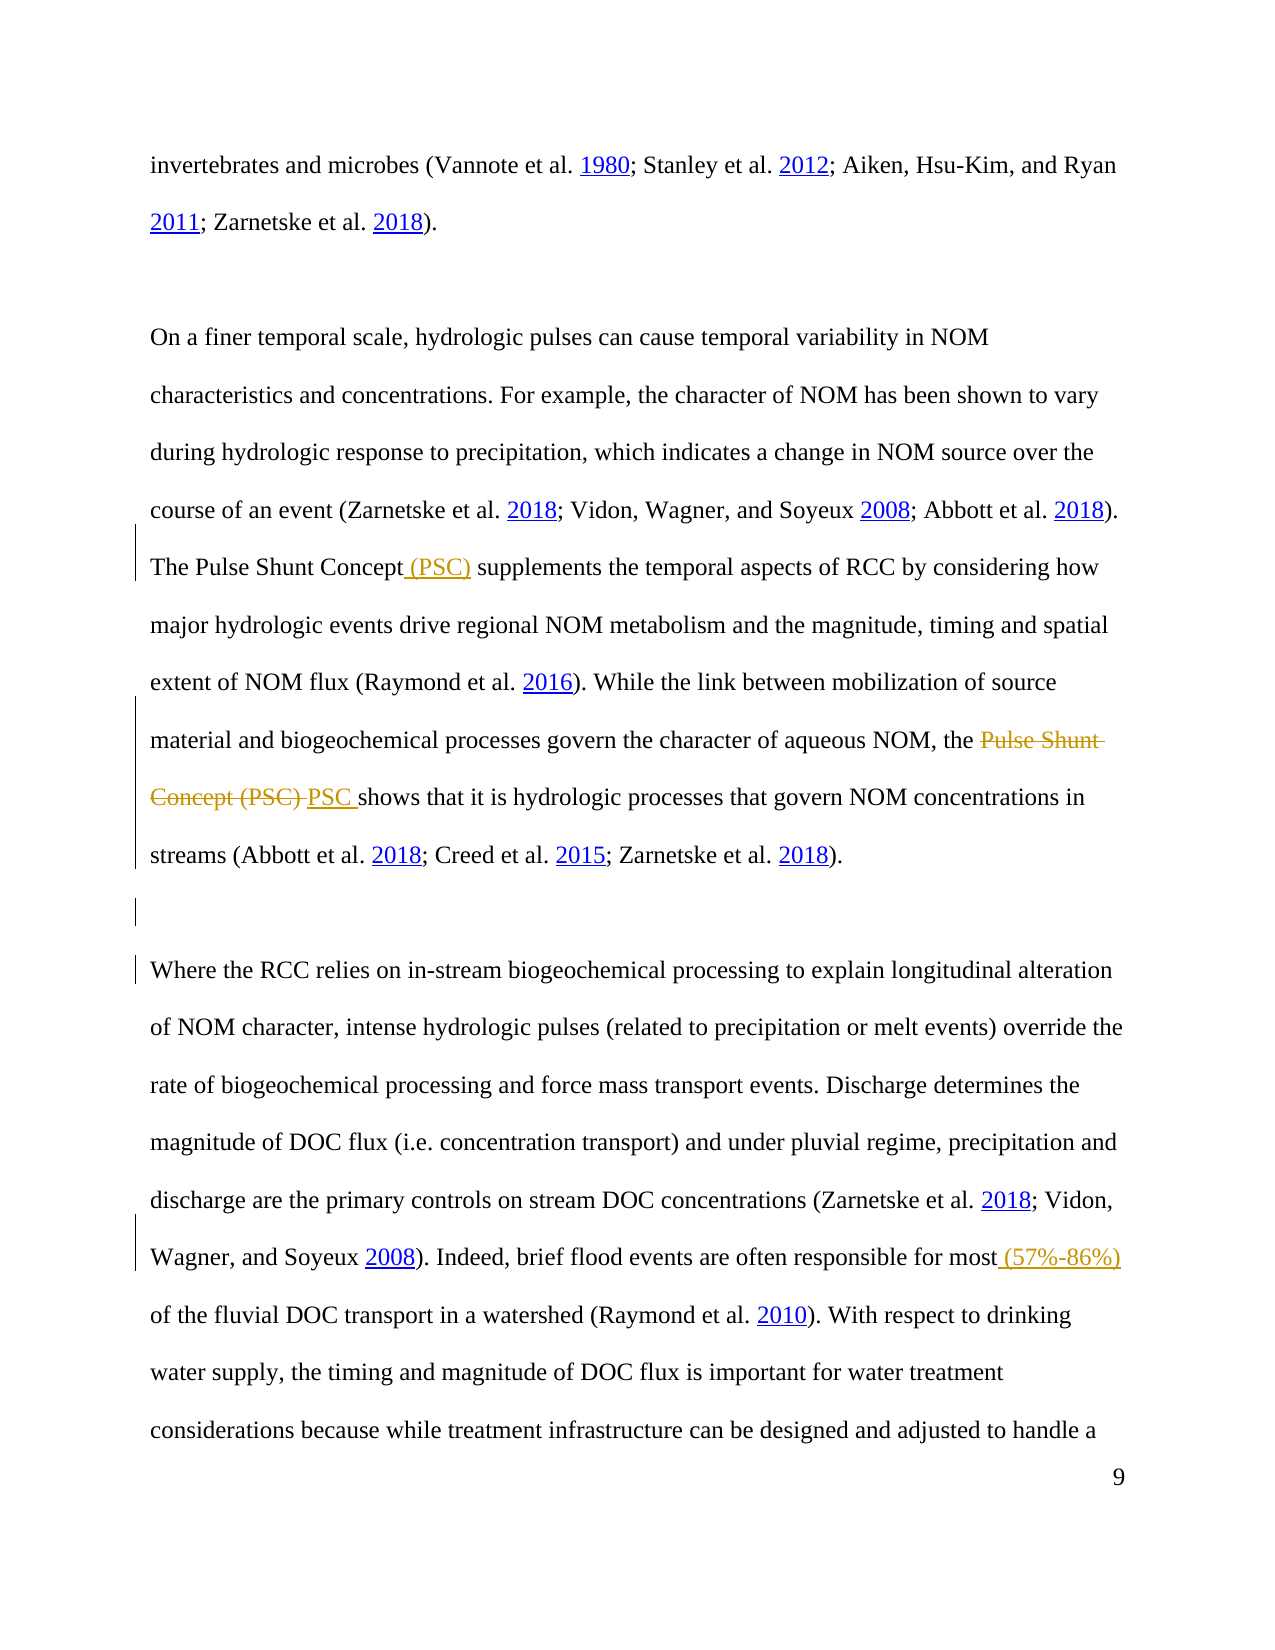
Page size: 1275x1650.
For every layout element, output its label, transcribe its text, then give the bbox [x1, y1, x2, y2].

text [150, 955, 1125, 1444]
text On a finer temporal scale, hydrologic pulses can cause temporal variability in NOM characteristics and concentrations. For example, the character of NOM has been shown to vary during hydrologic response to precipitation, which indicates a change in NOM source over the course of an event (Zarnetske et al. 2018; Vidon, Wagner, and Soyeux 2008; Abbott et al. 2018). The Pulse Shunt Concept supplements the temporal aspects of RCC by considering how major hydrologic events drive regional NOM metabolism and the magnitude, timing and spatial extent of NOM flux (Raymond et al. 2016). While the link between mobilization of source material and biogeochemical processes govern the character of aqueous NOM, the shows that it is hydrologic processes that govern NOM concentrations in streams (Abbott et al. 2018; Creed et al. 2015; Zarnetske et al. 2018). [150, 322, 1125, 869]
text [150, 150, 1125, 236]
